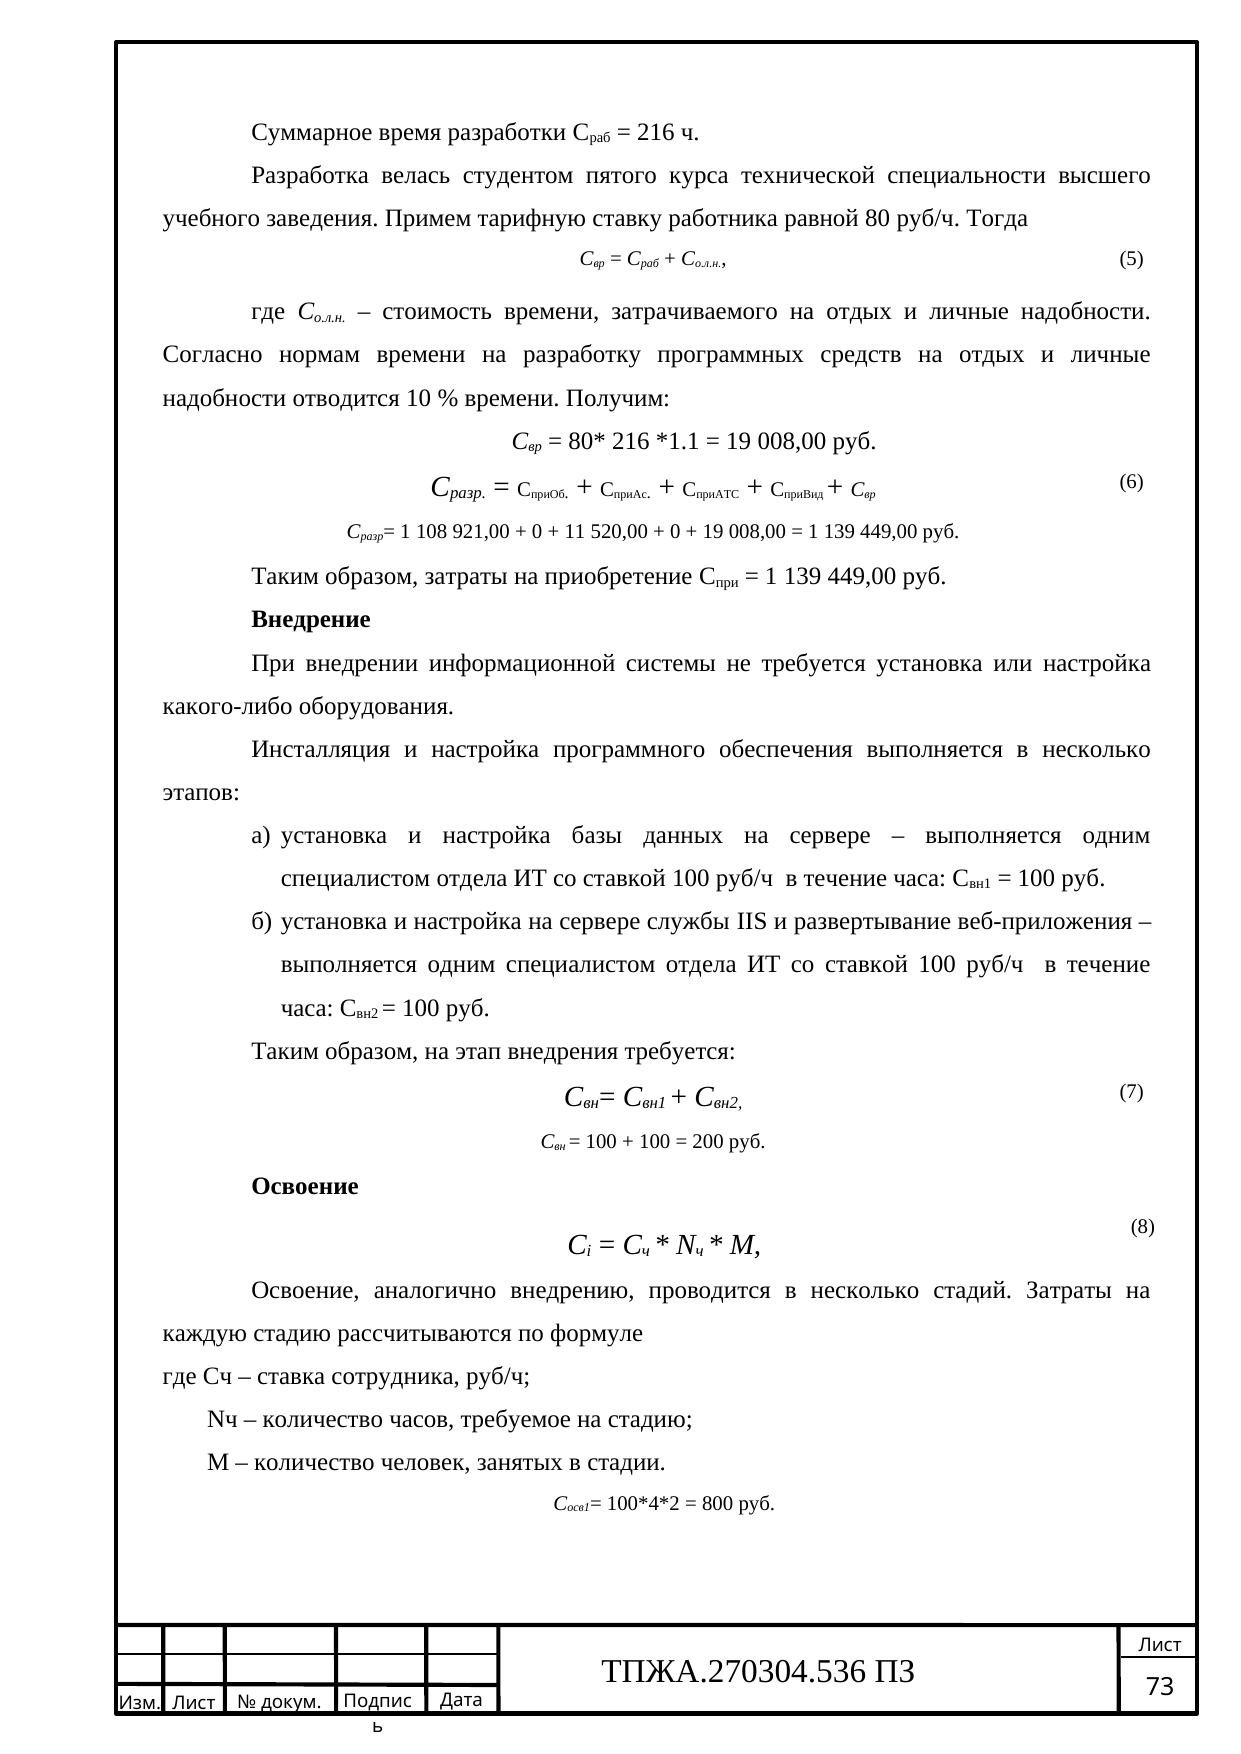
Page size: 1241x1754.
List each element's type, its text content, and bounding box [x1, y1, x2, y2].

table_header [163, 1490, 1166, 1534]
text Таким образом, на этап внедрения требуется: [162, 1036, 1152, 1064]
text Разработка велась студентом пятого курса технической специальности высшего учебного заведения. Примем тарифную ставку работника равной 80 руб/ч. Тогда [162, 160, 1152, 232]
text Таким образом, затраты на приобретение Cпри = 1 139 449,00 руб. [162, 561, 1152, 590]
text Инсталляция и настройка программного обеспечения выполняется в несколько этапов: [162, 734, 1152, 806]
text где Cо.л.н. – стоимость времени, затрачиваемого на отдых и личные надобности. Согласно нормам времени на разработку программных средств на отдых и личные надобности отводится 10 % времени. Получим: [162, 296, 1152, 411]
text Внедрение [162, 604, 1152, 633]
text Cвр = 80* 216 *1.1 = 19 008,00 руб. [162, 426, 1152, 454]
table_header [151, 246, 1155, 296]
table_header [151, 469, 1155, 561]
list установка и настройка на сервере службы IIS и развертывание веб-приложения – выполняется одним специалистом отдела ИТ со ставкой 100 руб/ч в течение часа: Свн2 = 100 руб. [251, 906, 1152, 1021]
text Суммарное время разработки Сраб = 216 ч. [162, 117, 1152, 145]
text При внедрении информационной системы не требуется установка или настройка какого-либо оборудования. [162, 648, 1152, 719]
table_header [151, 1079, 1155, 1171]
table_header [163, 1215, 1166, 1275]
text M – количество человек, занятых в стадии. [162, 1447, 1152, 1476]
text Nч – количество часов, требуемое на стадию; [162, 1404, 1152, 1433]
text Освоение, аналогично внедрению, проводится в несколько стадий. Затраты на каждую стадию рассчитываются по формуле [162, 1275, 1152, 1347]
text Освоение [162, 1171, 1152, 1200]
text где Cч – ставка сотрудника, руб/ч; [162, 1361, 1152, 1390]
list установка и настройка базы данных на сервере – выполняется одним специалистом отдела ИТ со ставкой 100 руб/ч в течение часа: Свн1 = 100 руб. [251, 820, 1152, 892]
